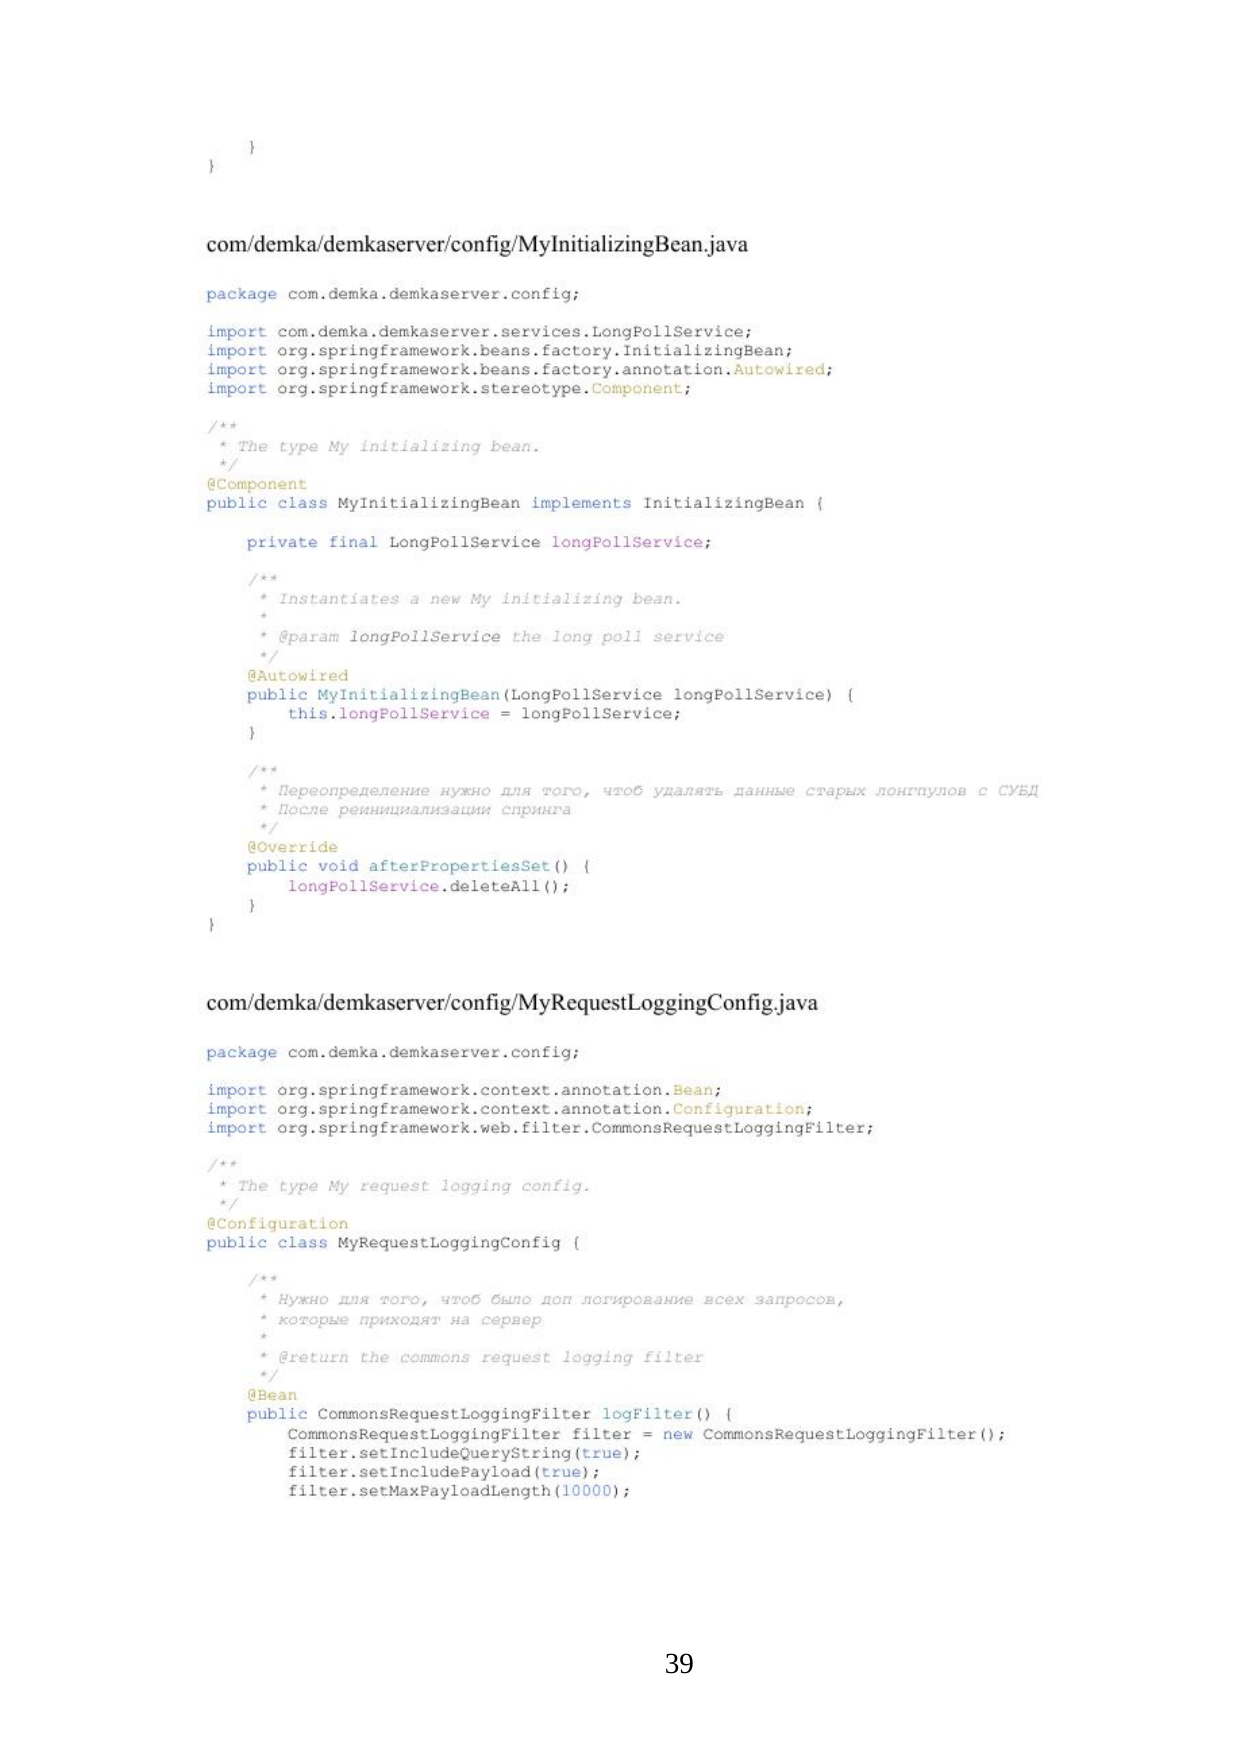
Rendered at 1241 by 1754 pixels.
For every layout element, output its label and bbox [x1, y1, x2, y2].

picture [177, 118, 1182, 1539]
